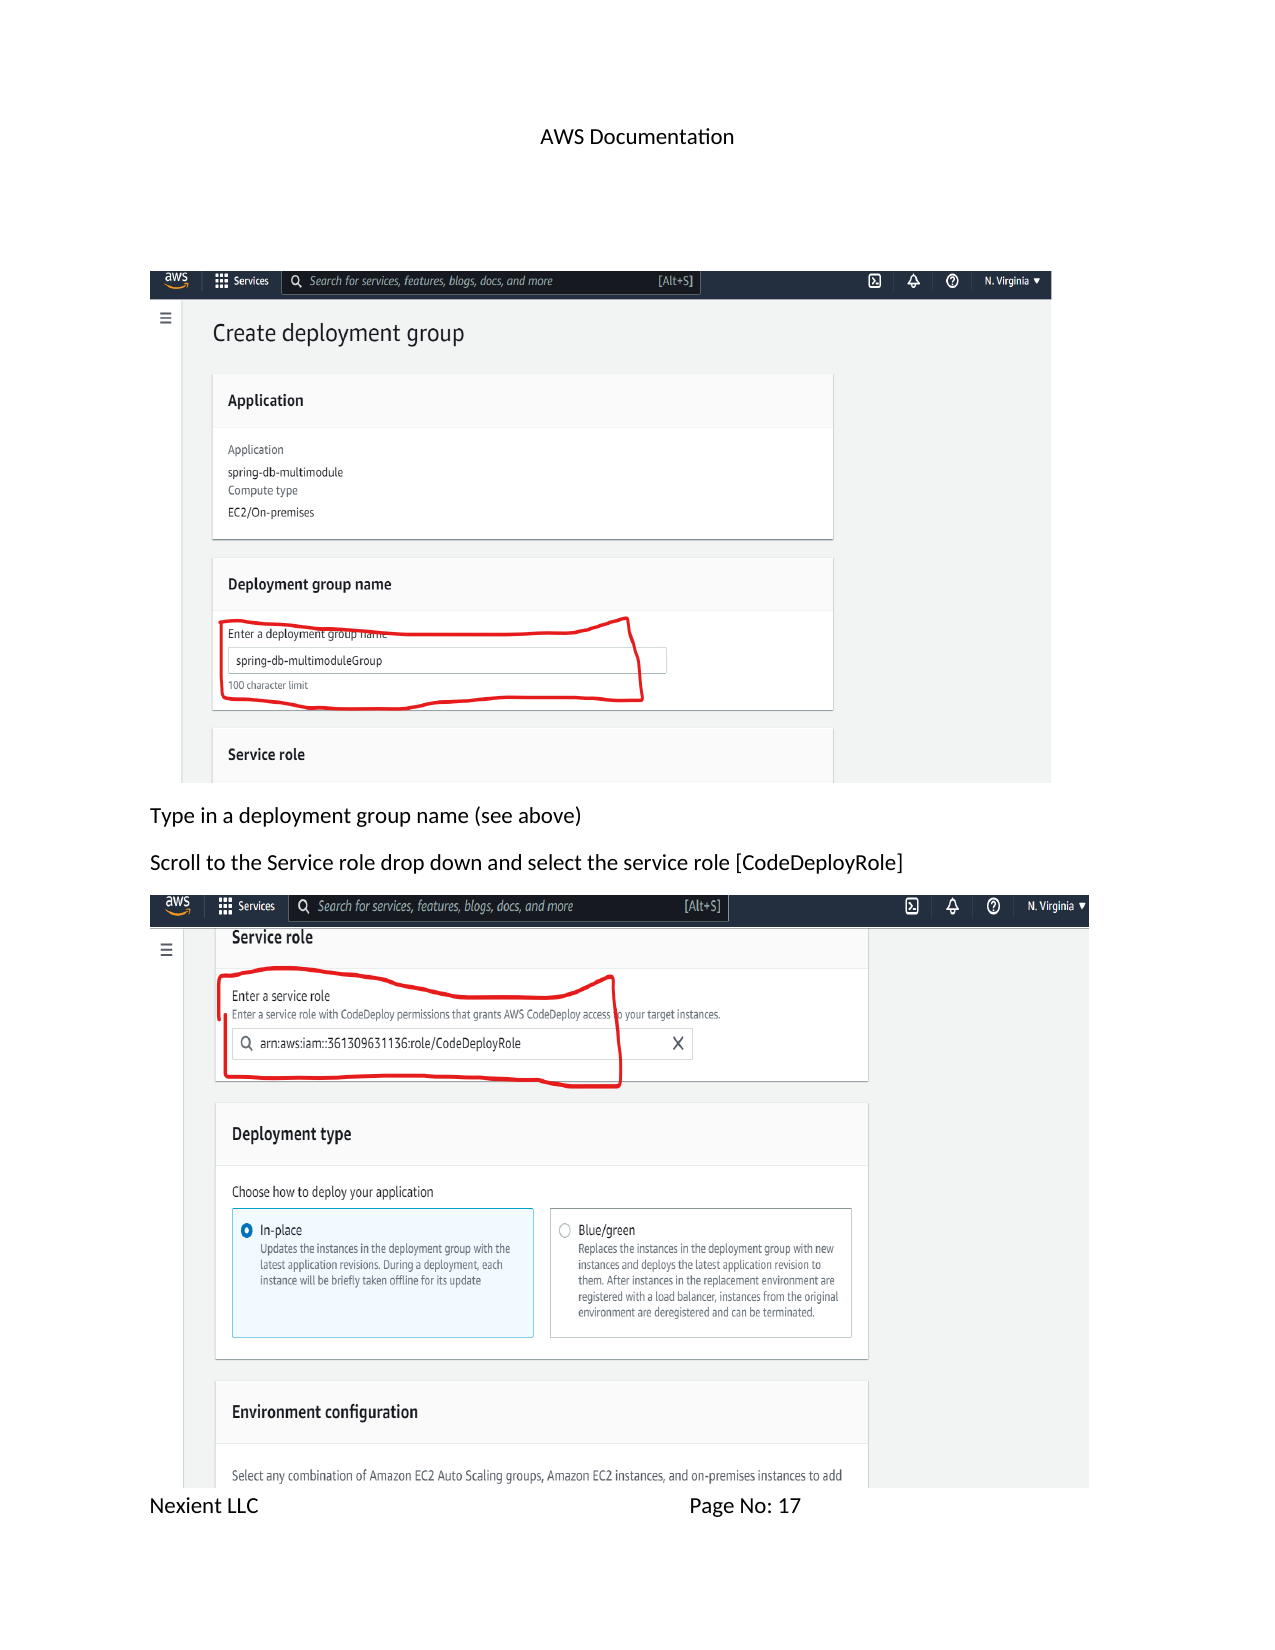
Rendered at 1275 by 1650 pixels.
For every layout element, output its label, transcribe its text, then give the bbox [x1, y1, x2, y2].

picture [150, 271, 1052, 783]
text Type in a deployment group name (see above) [150, 801, 1125, 829]
picture [150, 895, 1089, 1488]
text Scroll to the Service role drop down and select the service role [CodeDeployRole] [150, 848, 1125, 876]
